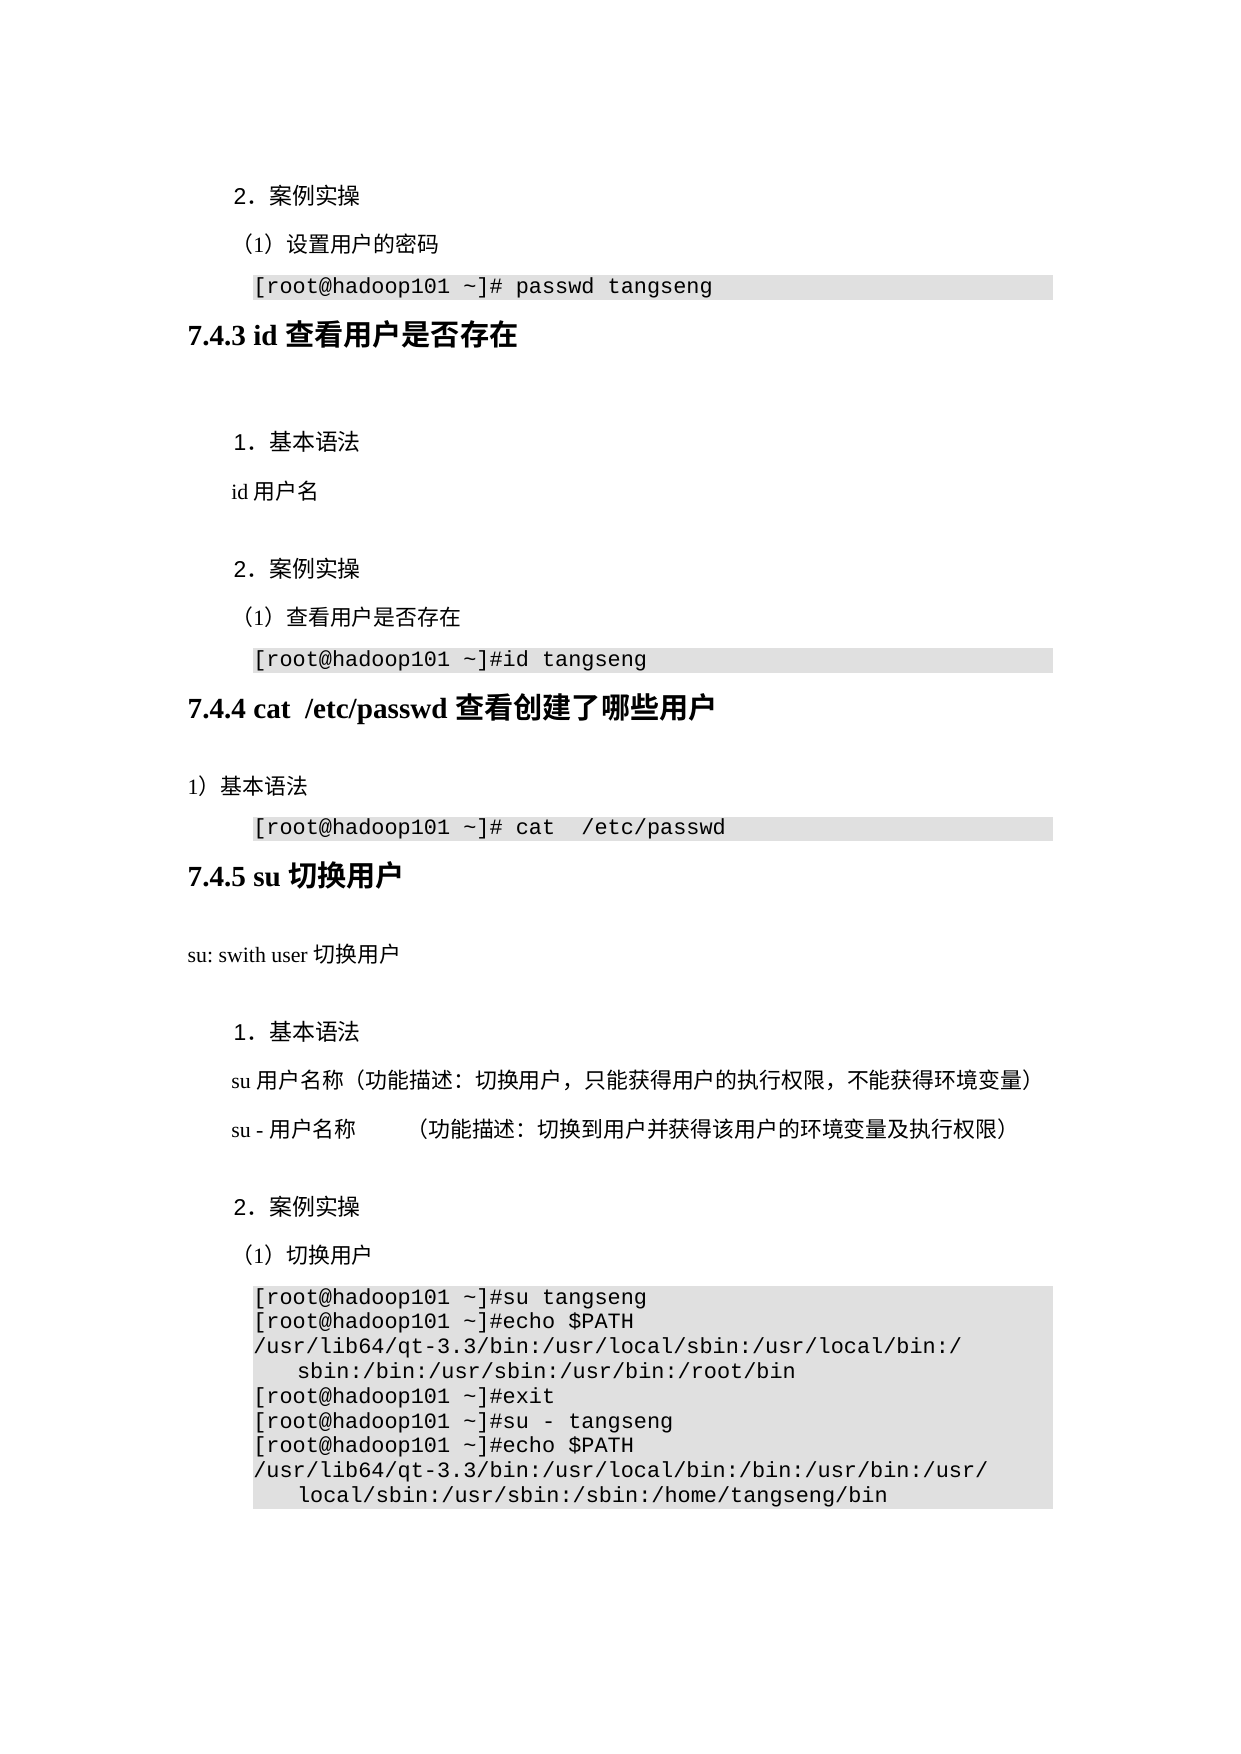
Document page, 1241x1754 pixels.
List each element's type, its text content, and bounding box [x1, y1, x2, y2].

text /usr/lib64/qt-3.3/bin:/usr/local/bin:/bin:/usr/bin:/usr/local/sbin:/usr/sbin:/sbin:/home/tangseng/bin [253, 1459, 1053, 1509]
text [root@hadoop101 ~]#id tangseng [253, 648, 1053, 673]
text （1）查看用户是否存在 [187, 600, 1053, 632]
text su: swith user 切换用户 [187, 937, 1053, 969]
text /usr/lib64/qt-3.3/bin:/usr/local/sbin:/usr/local/bin:/sbin:/bin:/usr/sbin:/usr/bin:/root/bin [253, 1336, 1053, 1385]
text [root@hadoop101 ~]#echo $PATH [253, 1311, 1053, 1336]
text [root@hadoop101 ~]#su - tangseng [253, 1410, 1053, 1435]
text 1）基本语法 [187, 768, 1053, 801]
text [root@hadoop101 ~]#exit [253, 1385, 1053, 1410]
text （1）设置用户的密码 [187, 227, 1053, 259]
subtitle 7.4.3 id 查看用户是否存在 [187, 300, 1053, 365]
text [root@hadoop101 ~]# cat /etc/passwd [253, 817, 1053, 841]
subtitle 7.4.4 cat /etc/passwd 查看创建了哪些用户 [187, 673, 1053, 738]
text [root@hadoop101 ~]#su tangseng [253, 1286, 1053, 1311]
text （1）切换用户 [187, 1238, 1053, 1270]
text 2．案例实操 [187, 162, 1053, 227]
text 2．案例实操 [187, 1173, 1053, 1238]
text [root@hadoop101 ~]#echo $PATH [253, 1435, 1053, 1459]
text [root@hadoop101 ~]# passwd tangseng [253, 275, 1053, 300]
text su - 用户名称 （功能描述：切换到用户并获得该用户的环境变量及执行权限） [187, 1111, 1053, 1144]
text 1．基本语法 [187, 998, 1053, 1063]
text 2．案例实操 [187, 535, 1053, 600]
subtitle 7.4.5 su 切换用户 [187, 841, 1053, 906]
text 1．基本语法 [187, 408, 1053, 473]
text id 用户名 [187, 473, 1053, 506]
text su 用户名称（功能描述：切换用户，只能获得用户的执行权限，不能获得环境变量） [187, 1063, 1053, 1096]
